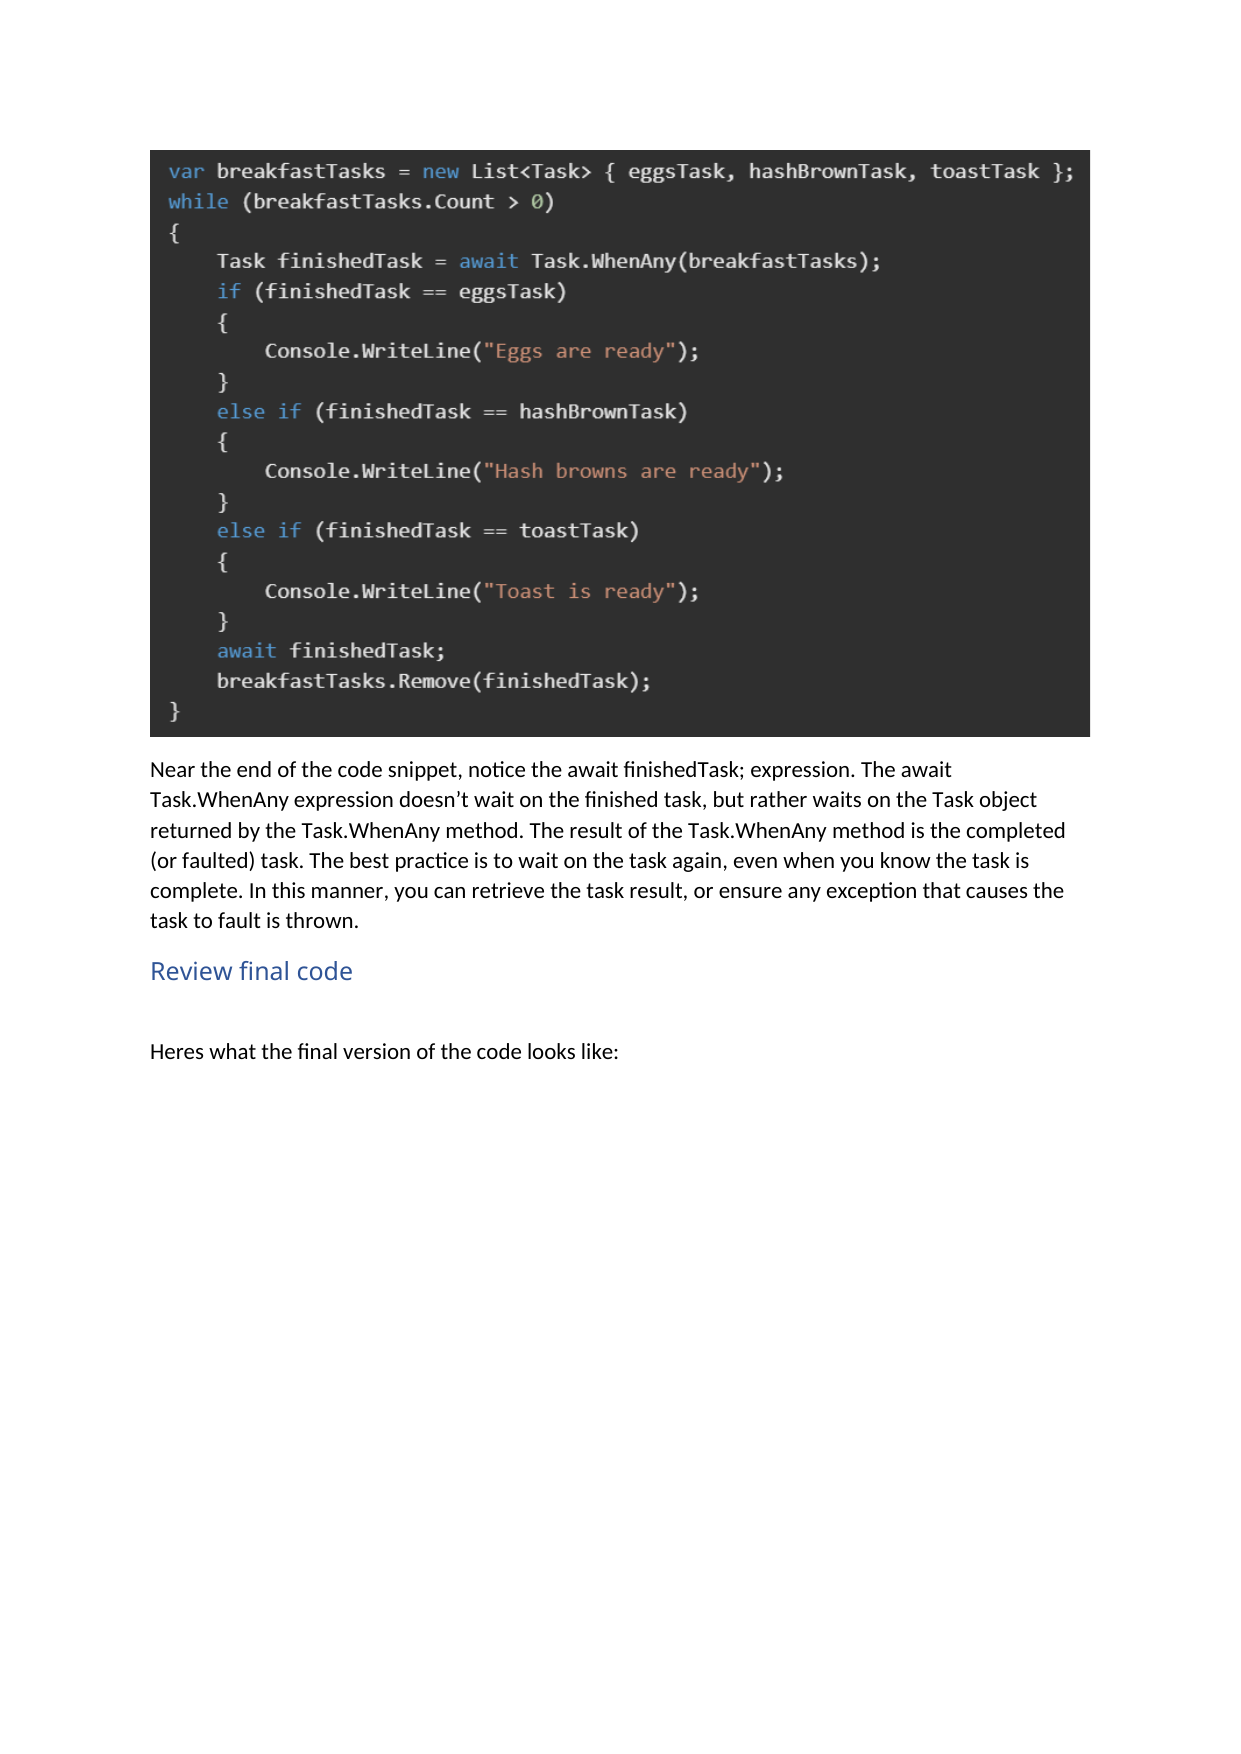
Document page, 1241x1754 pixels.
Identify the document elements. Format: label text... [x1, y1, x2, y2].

subtitle Review final code [150, 953, 1090, 987]
text Heres what the final version of the code looks like: [150, 1037, 1090, 1065]
picture [150, 150, 1091, 737]
text Near the end of the code snippet, notice the await finishedTask; expression. The await Task.WhenAny expression doesn’t wait on the finished task, but rather waits on the Task object returned by the Task.WhenAny method. The result of the Task.WhenAny method is the completed (or faulted) task. The best practice is to wait on the task again, even when you know the task is complete. In this manner, you can retrieve the task result, or ensure any exception that causes the task to fault is thrown. [150, 755, 1090, 934]
